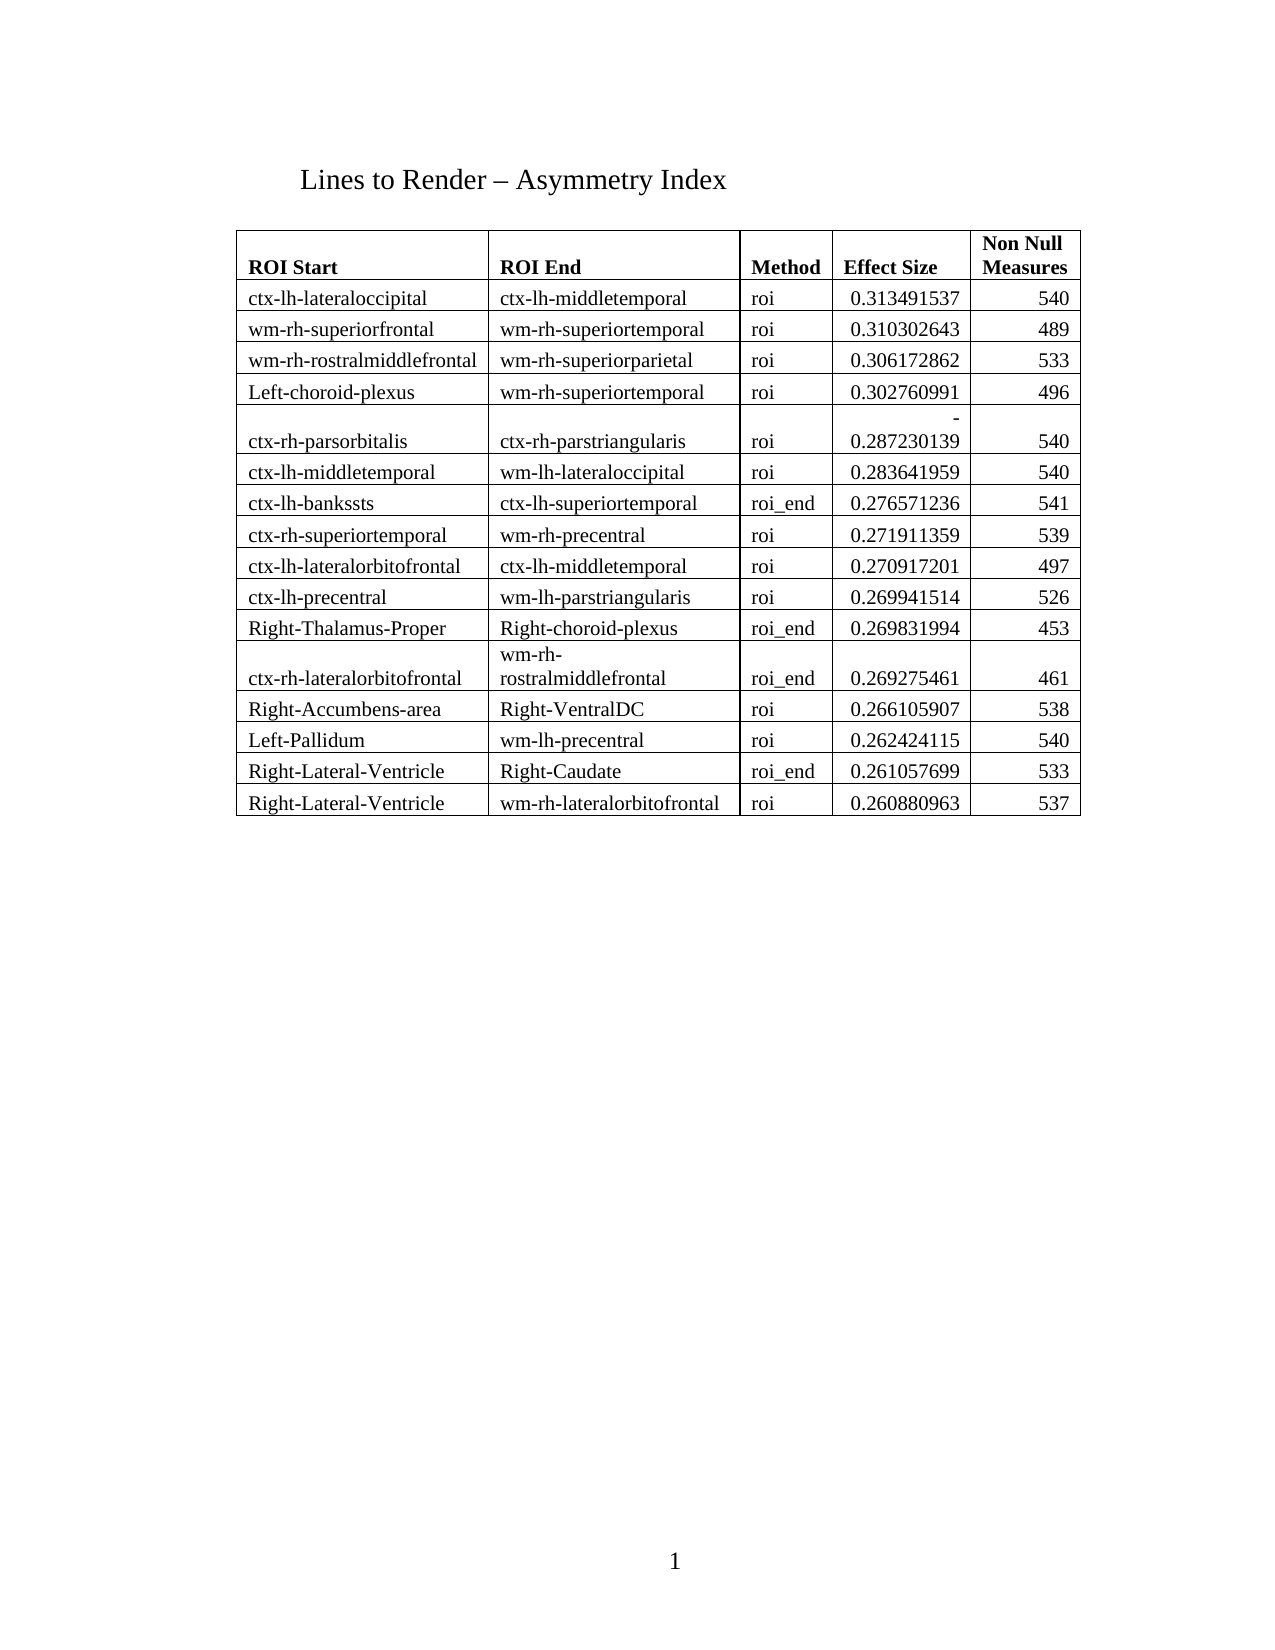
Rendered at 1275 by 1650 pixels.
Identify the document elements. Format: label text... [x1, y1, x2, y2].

table_cell wm-rh-superiorfrontal [237, 311, 488, 341]
table_cell roi [741, 454, 832, 484]
table_cell roi [741, 722, 832, 752]
table_cell wm-rh-superiortemporal [489, 311, 739, 341]
table_cell wm-rh-lateralorbitofrontal [489, 784, 739, 814]
table_header ROI End [489, 231, 739, 279]
table_cell ctx-rh-parsorbitalis [237, 405, 488, 453]
table_cell roi [741, 342, 832, 372]
table_cell 539 [971, 516, 1080, 547]
table_cell roi [741, 516, 832, 547]
table_cell roi [741, 405, 832, 453]
table_cell 489 [971, 311, 1080, 341]
table_cell Left-choroid-plexus [237, 374, 488, 404]
table_cell ctx-rh-superiortemporal [237, 516, 488, 547]
table_cell roi [741, 579, 832, 609]
table_cell Right-VentralDC [489, 691, 739, 721]
table_cell 533 [971, 753, 1080, 783]
table_cell 540 [971, 405, 1080, 453]
table_cell 540 [971, 454, 1080, 484]
table_cell Right-Thalamus-Proper [237, 610, 488, 640]
table_cell -0.287230139 [833, 405, 970, 453]
table_cell 0.269941514 [833, 579, 970, 609]
table_cell 537 [971, 784, 1080, 814]
table_cell 0.310302643 [833, 311, 970, 341]
table_header Method [741, 231, 832, 279]
table_cell roi_end [741, 610, 832, 640]
table_cell Left-Pallidum [237, 722, 488, 752]
table_cell roi [741, 311, 832, 341]
table_cell ctx-lh-superiortemporal [489, 485, 739, 515]
table_cell 0.269831994 [833, 610, 970, 640]
table_cell 0.271911359 [833, 516, 970, 547]
table_cell roi_end [741, 641, 832, 689]
table_cell 461 [971, 641, 1080, 689]
table_cell wm-rh-rostralmiddlefrontal [237, 342, 488, 372]
table_cell wm-lh-parstriangularis [489, 579, 739, 609]
table_cell roi_end [741, 485, 832, 515]
table_cell 0.283641959 [833, 454, 970, 484]
table_cell ctx-lh-bankssts [237, 485, 488, 515]
subtitle Lines to Render – Asymmetry Index [225, 162, 1125, 196]
table_cell 0.269275461 [833, 641, 970, 689]
table_cell Right-Lateral-Ventricle [237, 784, 488, 814]
table_cell wm-rh-precentral [489, 516, 739, 547]
table_cell 453 [971, 610, 1080, 640]
table_cell wm-rh-rostralmiddlefrontal [489, 641, 739, 689]
table_cell ctx-rh-lateralorbitofrontal [237, 641, 488, 689]
table_cell roi [741, 548, 832, 578]
table_cell Right-choroid-plexus [489, 610, 739, 640]
table_cell roi [741, 374, 832, 404]
table_cell ctx-lh-middletemporal [489, 548, 739, 578]
table_cell roi [741, 691, 832, 721]
table_cell 0.260880963 [833, 784, 970, 814]
table_cell ctx-lh-lateraloccipital [237, 280, 488, 310]
table_cell 0.270917201 [833, 548, 970, 578]
table_cell Right-Caudate [489, 753, 739, 783]
table_cell 0.306172862 [833, 342, 970, 372]
table_cell ctx-lh-middletemporal [237, 454, 488, 484]
table_cell 0.313491537 [833, 280, 970, 310]
table_cell 540 [971, 280, 1080, 310]
table_cell 0.261057699 [833, 753, 970, 783]
table_cell wm-lh-lateraloccipital [489, 454, 739, 484]
table_cell 538 [971, 691, 1080, 721]
table_cell ctx-lh-lateralorbitofrontal [237, 548, 488, 578]
table_header Non Null Measures [971, 231, 1080, 279]
table_cell wm-rh-superiorparietal [489, 342, 739, 372]
table_cell Right-Lateral-Ventricle [237, 753, 488, 783]
table_cell 0.302760991 [833, 374, 970, 404]
table_cell ctx-lh-middletemporal [489, 280, 739, 310]
table_cell 533 [971, 342, 1080, 372]
table_cell wm-rh-superiortemporal [489, 374, 739, 404]
table_header Effect Size [833, 231, 970, 279]
table_cell Right-Accumbens-area [237, 691, 488, 721]
table_cell 541 [971, 485, 1080, 515]
table_cell 497 [971, 548, 1080, 578]
table_cell 0.262424115 [833, 722, 970, 752]
table_cell 0.276571236 [833, 485, 970, 515]
table_cell 526 [971, 579, 1080, 609]
table_cell 540 [971, 722, 1080, 752]
table_cell wm-lh-precentral [489, 722, 739, 752]
table_cell roi_end [741, 753, 832, 783]
table_cell 496 [971, 374, 1080, 404]
table_cell roi [741, 784, 832, 814]
table_cell roi [741, 280, 832, 310]
table_cell 0.266105907 [833, 691, 970, 721]
table_cell ctx-rh-parstriangularis [489, 405, 739, 453]
table_cell ctx-lh-precentral [237, 579, 488, 609]
table_header ROI Start [237, 231, 488, 279]
